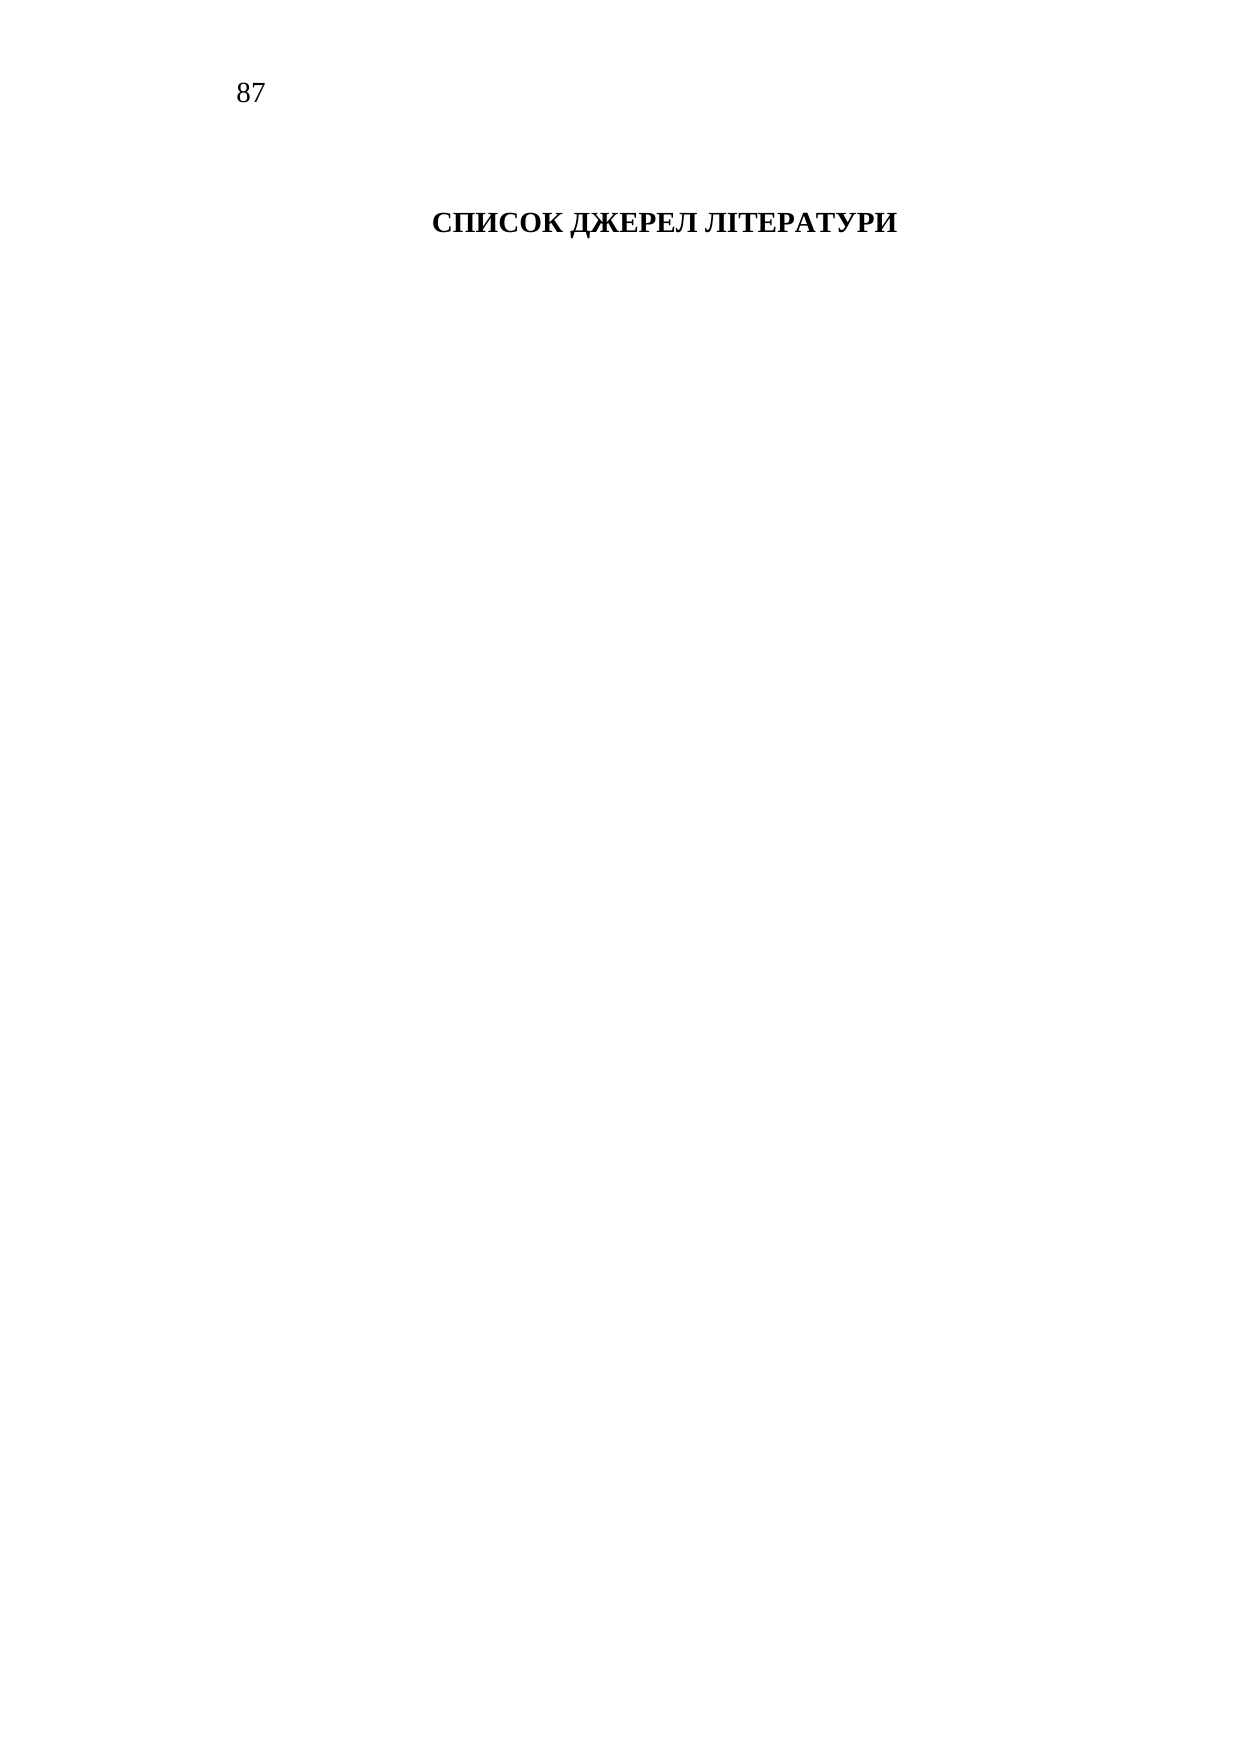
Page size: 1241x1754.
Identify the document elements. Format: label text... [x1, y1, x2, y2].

subtitle СПИСОК ДЖЕРЕЛ ЛІТЕРАТУРИ [177, 205, 1152, 238]
